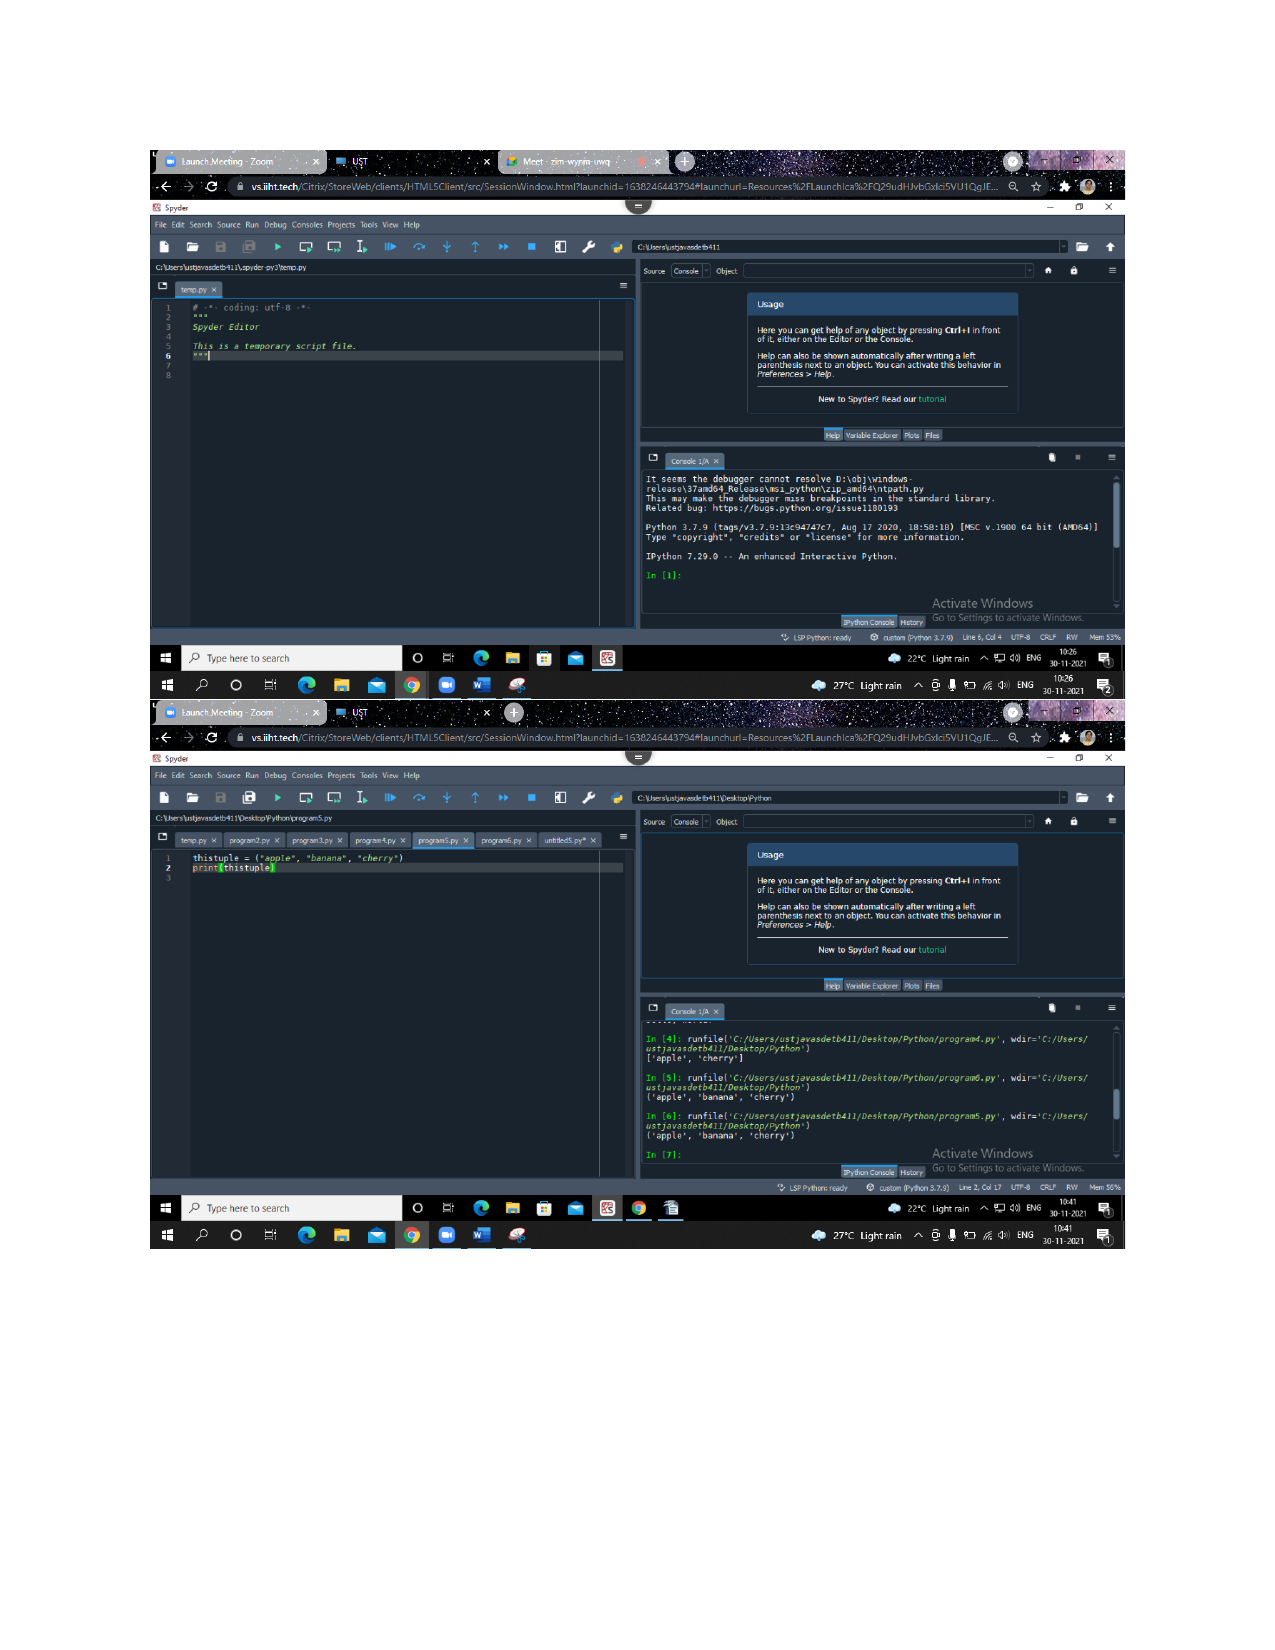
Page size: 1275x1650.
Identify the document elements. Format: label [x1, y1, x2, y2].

picture [150, 700, 1125, 1249]
picture [150, 150, 1125, 699]
